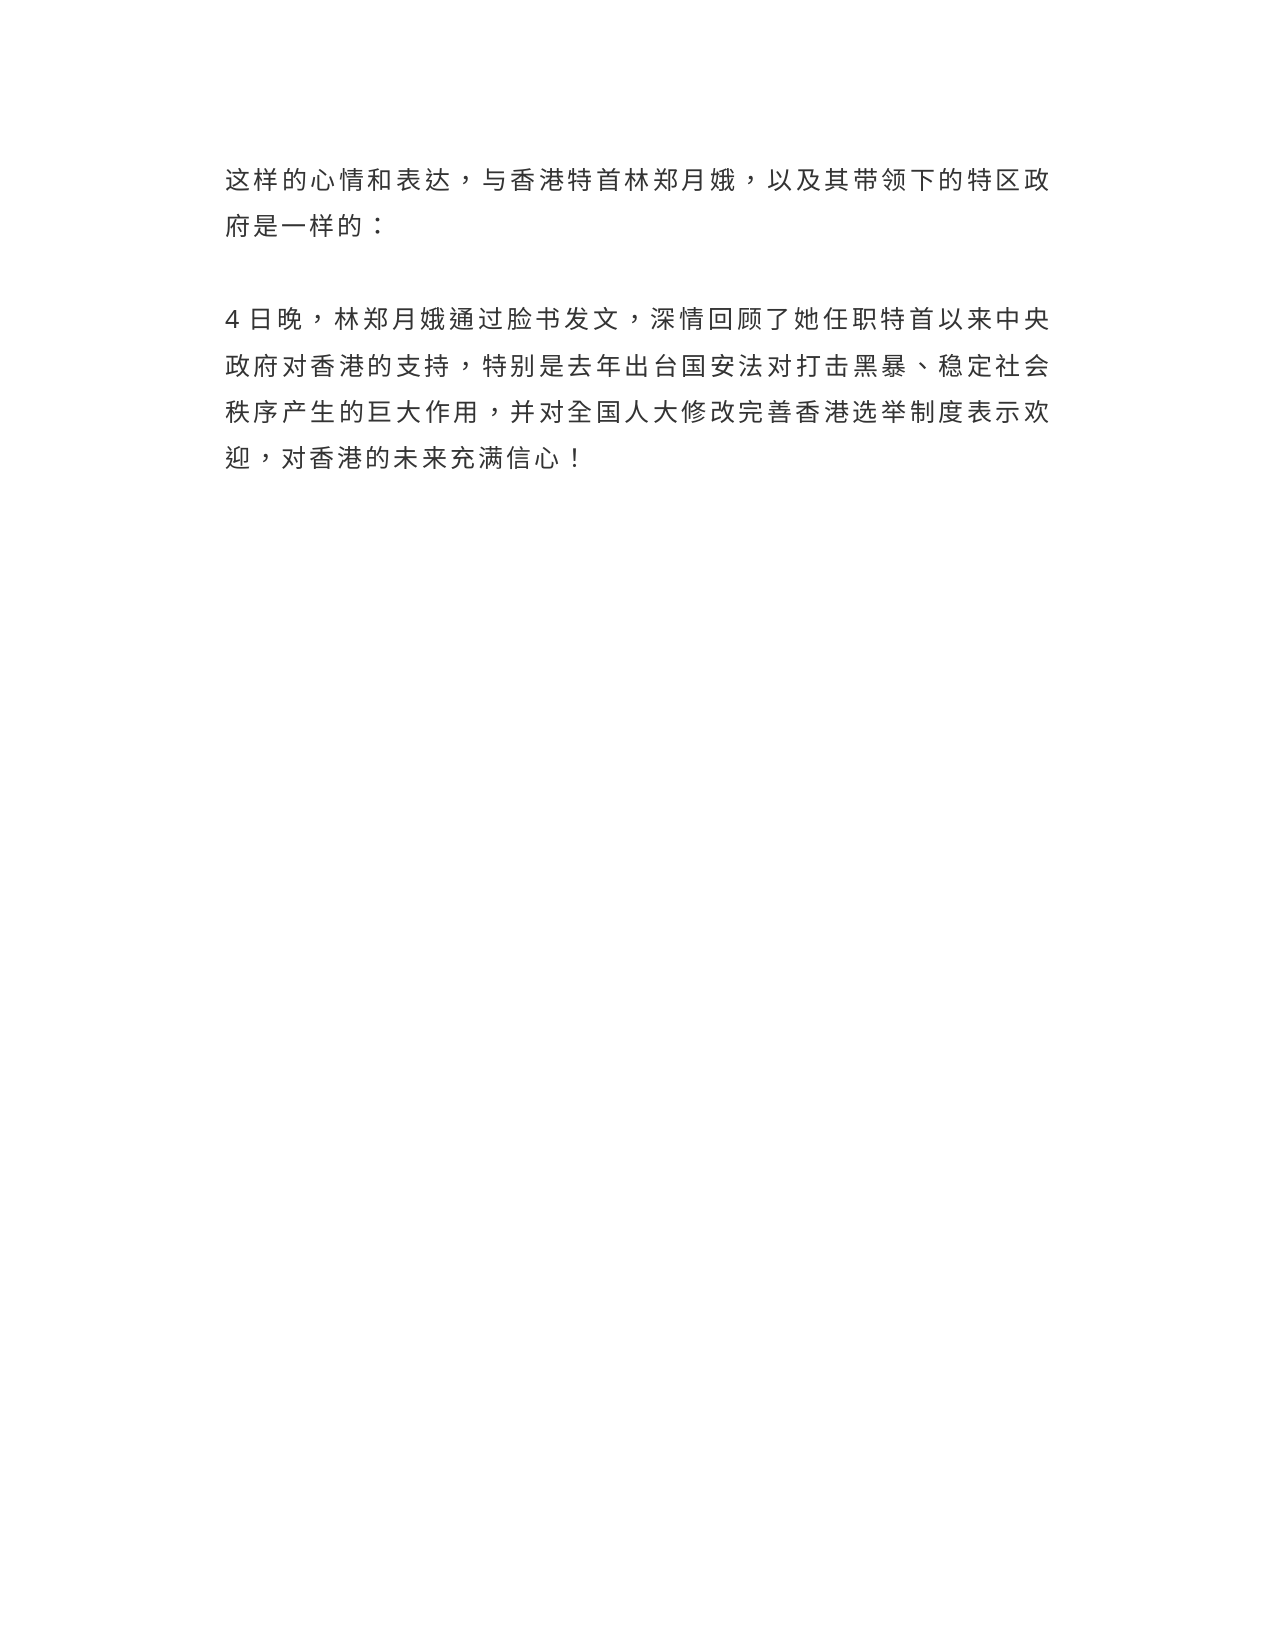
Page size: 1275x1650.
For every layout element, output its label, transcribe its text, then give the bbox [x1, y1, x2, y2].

text 这样的心情和表达，与香港特首林郑月娥，以及其带领下的特区政府是一样的： [225, 150, 1050, 243]
text 4日晚，林郑月娥通过脸书发文，深情回顾了她任职特首以来中央政府对香港的支持，特别是去年出台国安法对打击黑暴、稳定社会秩序产生的巨大作用，并对全国人大修改完善香港选举制度表示欢迎，对香港的未来充满信心！ [225, 289, 1050, 475]
